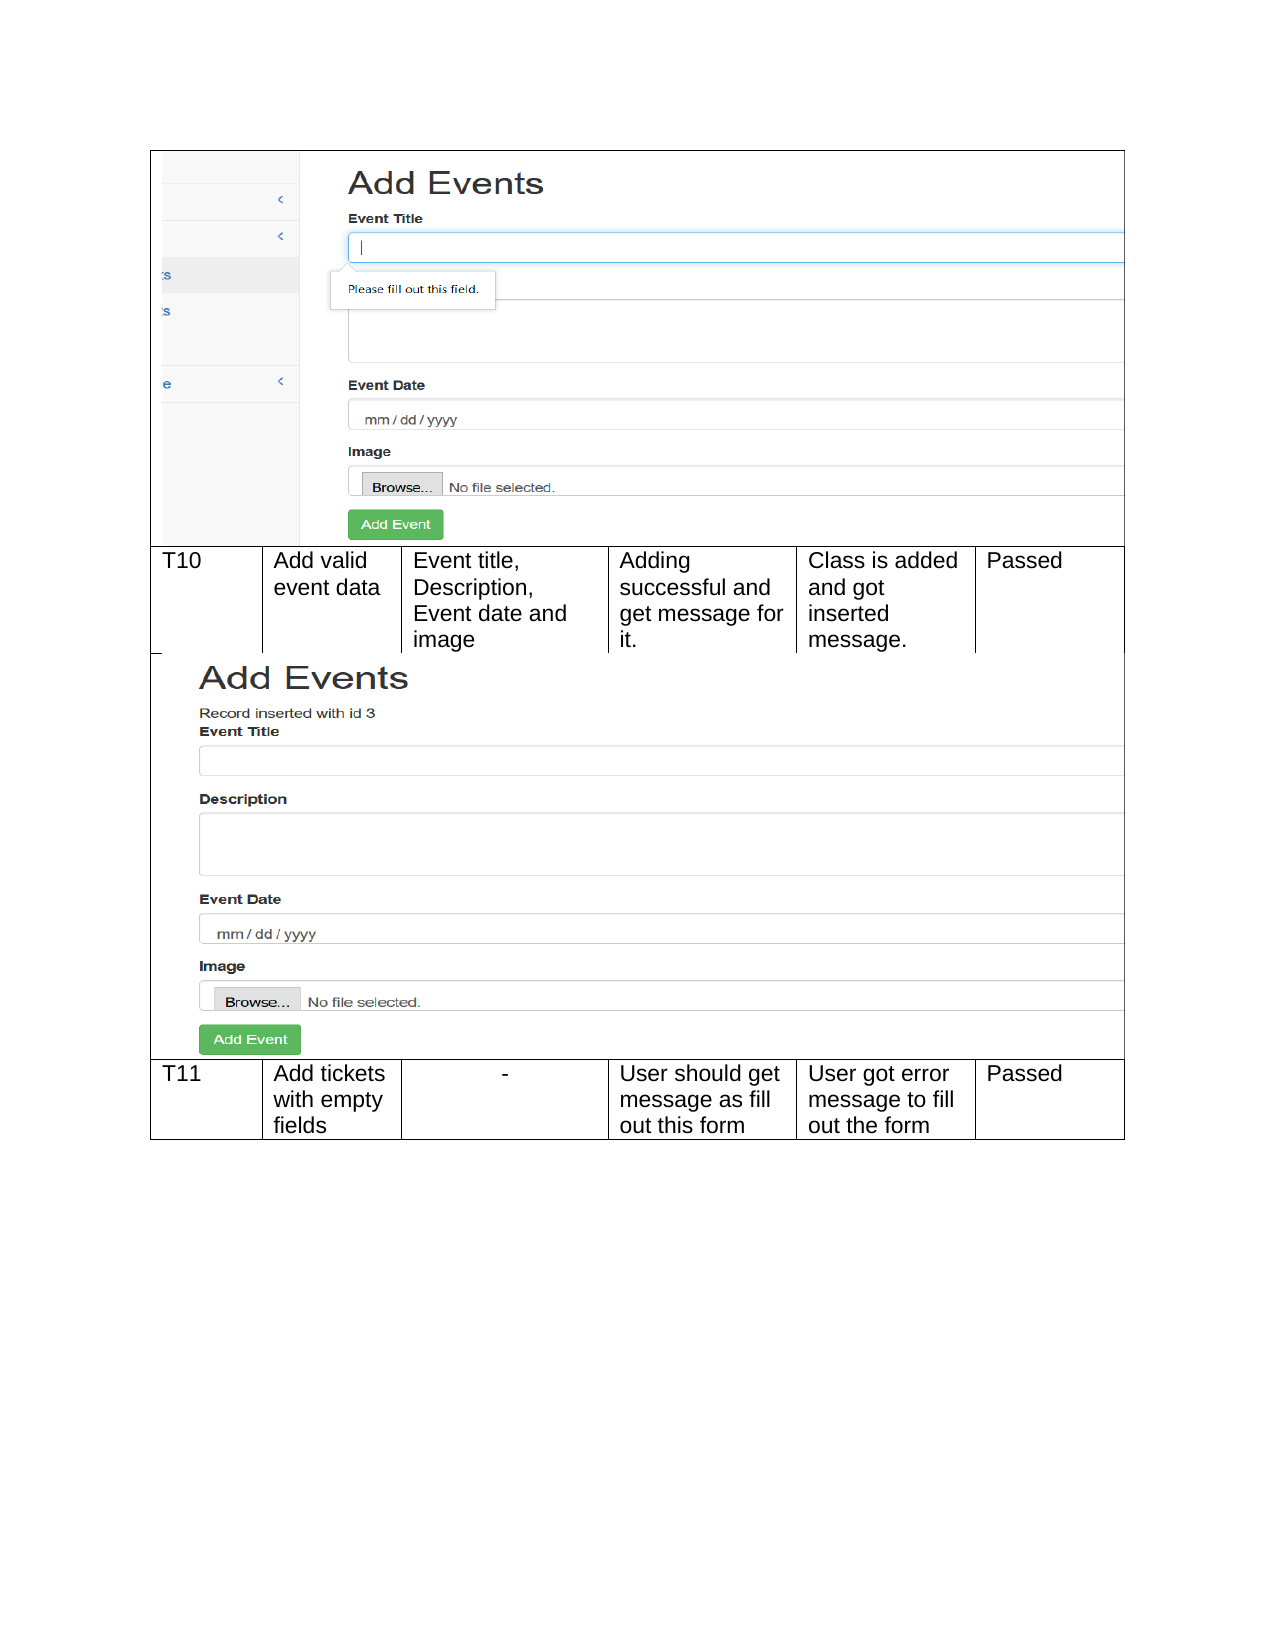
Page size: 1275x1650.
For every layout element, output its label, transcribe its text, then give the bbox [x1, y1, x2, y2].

table_cell User got error message to fill out the form [797, 1060, 975, 1139]
table_cell Class is added and got inserted message. [797, 547, 975, 652]
picture [161, 151, 1125, 546]
table_cell Adding successful and get message for it. [609, 547, 796, 652]
table_cell [151, 151, 161, 546]
table_cell T10 [151, 547, 262, 652]
table_cell Add valid event data [263, 547, 401, 652]
table_cell Passed [976, 547, 1124, 652]
table_cell Passed [976, 1060, 1124, 1139]
table_cell [151, 654, 161, 1058]
table_cell Event title, Description, Event date and image [402, 547, 608, 652]
table_cell User should get message as fill out this form [609, 1060, 796, 1139]
table_cell T11 [151, 1060, 262, 1139]
table_cell - [402, 1060, 608, 1139]
table_cell Add tickets with empty fields [263, 1060, 401, 1139]
picture [161, 653, 1125, 1059]
